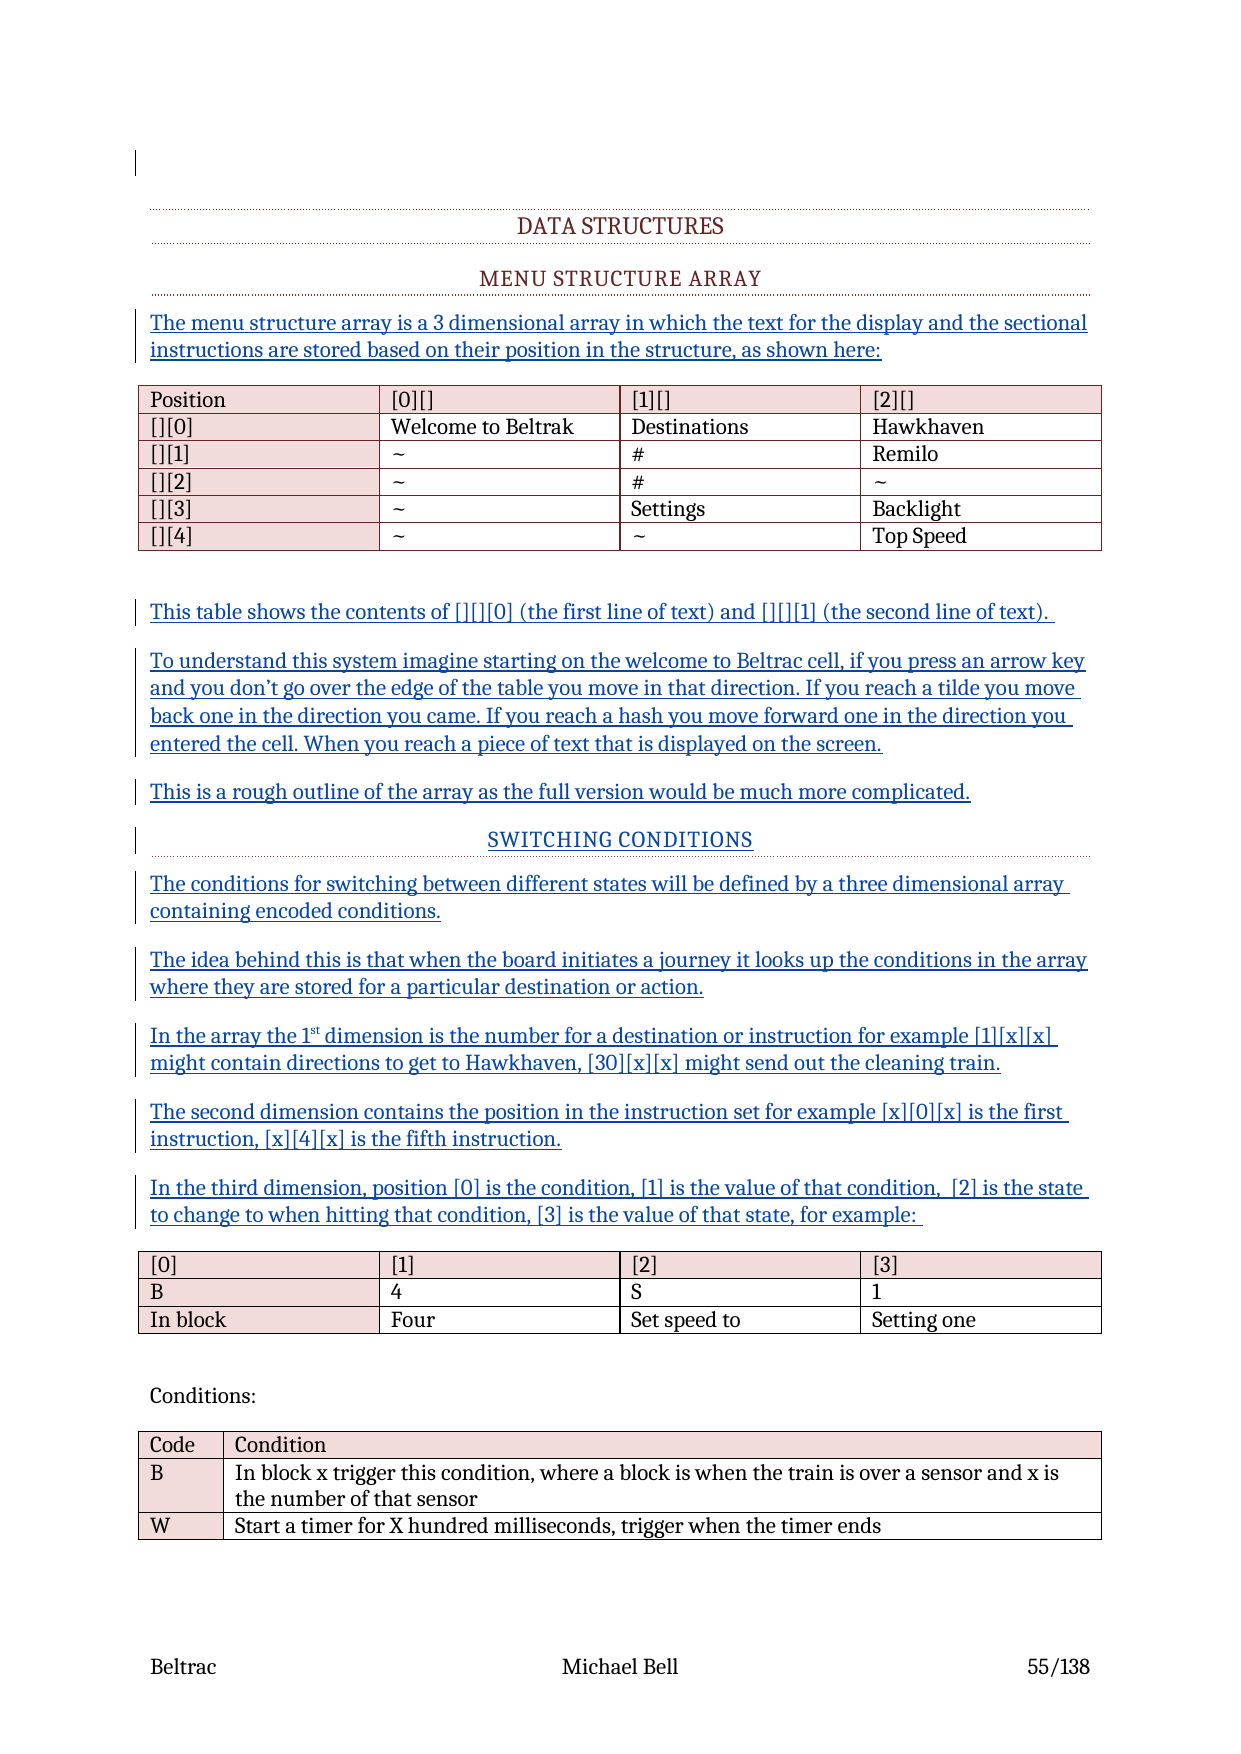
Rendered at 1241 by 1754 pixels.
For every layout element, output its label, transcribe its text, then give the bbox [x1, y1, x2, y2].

table_header Position [139, 386, 379, 413]
table_cell Setting one [861, 1307, 1101, 1333]
table_cell ~ [861, 469, 1101, 495]
table_cell 1 [861, 1279, 1101, 1306]
table_cell B [139, 1459, 223, 1512]
table_cell [][0] [139, 414, 379, 440]
table_cell In block [139, 1307, 379, 1333]
table_header [0] [139, 1252, 379, 1278]
table_cell Start a timer for X hundred milliseconds, trigger when the timer ends [224, 1513, 1101, 1539]
table_header [2] [621, 1252, 860, 1278]
table_cell Remilo [861, 441, 1101, 467]
table_header [0][] [380, 386, 619, 413]
table_header Condition [224, 1432, 1101, 1458]
table_cell [][4] [139, 523, 379, 550]
table_cell [][1] [139, 441, 379, 467]
table_cell W [139, 1513, 223, 1539]
table_cell [][2] [139, 469, 379, 495]
table_cell Set speed to [621, 1307, 860, 1333]
table_cell Four [380, 1307, 619, 1333]
table_cell 4 [380, 1279, 619, 1306]
table_cell ~ [621, 523, 860, 550]
table_cell # [621, 469, 860, 495]
table_cell [][3] [139, 496, 379, 522]
table_cell ~ [380, 441, 619, 467]
table_header [2][] [861, 386, 1101, 413]
table_cell Backlight [861, 496, 1101, 522]
table_cell ~ [380, 523, 619, 550]
subtitle Menu Structure Array [150, 266, 1090, 296]
table_cell ~ [380, 469, 619, 495]
text Conditions: [150, 1382, 1090, 1409]
table_cell # [621, 441, 860, 467]
table_header Code [139, 1432, 223, 1458]
table_cell Welcome to Beltrak [380, 414, 619, 440]
table_cell Destinations [621, 414, 860, 440]
table_cell B [139, 1279, 379, 1306]
subtitle Data Structures [150, 209, 1090, 244]
table_cell Top Speed [861, 523, 1101, 550]
table_cell S [621, 1279, 860, 1306]
table_cell Settings [621, 496, 860, 522]
table_header [1] [380, 1252, 619, 1278]
table_cell ~ [380, 496, 619, 522]
table_header [1][] [621, 386, 860, 413]
table_cell In block x trigger this condition, where a block is when the train is over a sensor and x is the number of that sensor [224, 1459, 1101, 1512]
table_cell Hawkhaven [861, 414, 1101, 440]
table_header [3] [861, 1252, 1101, 1278]
